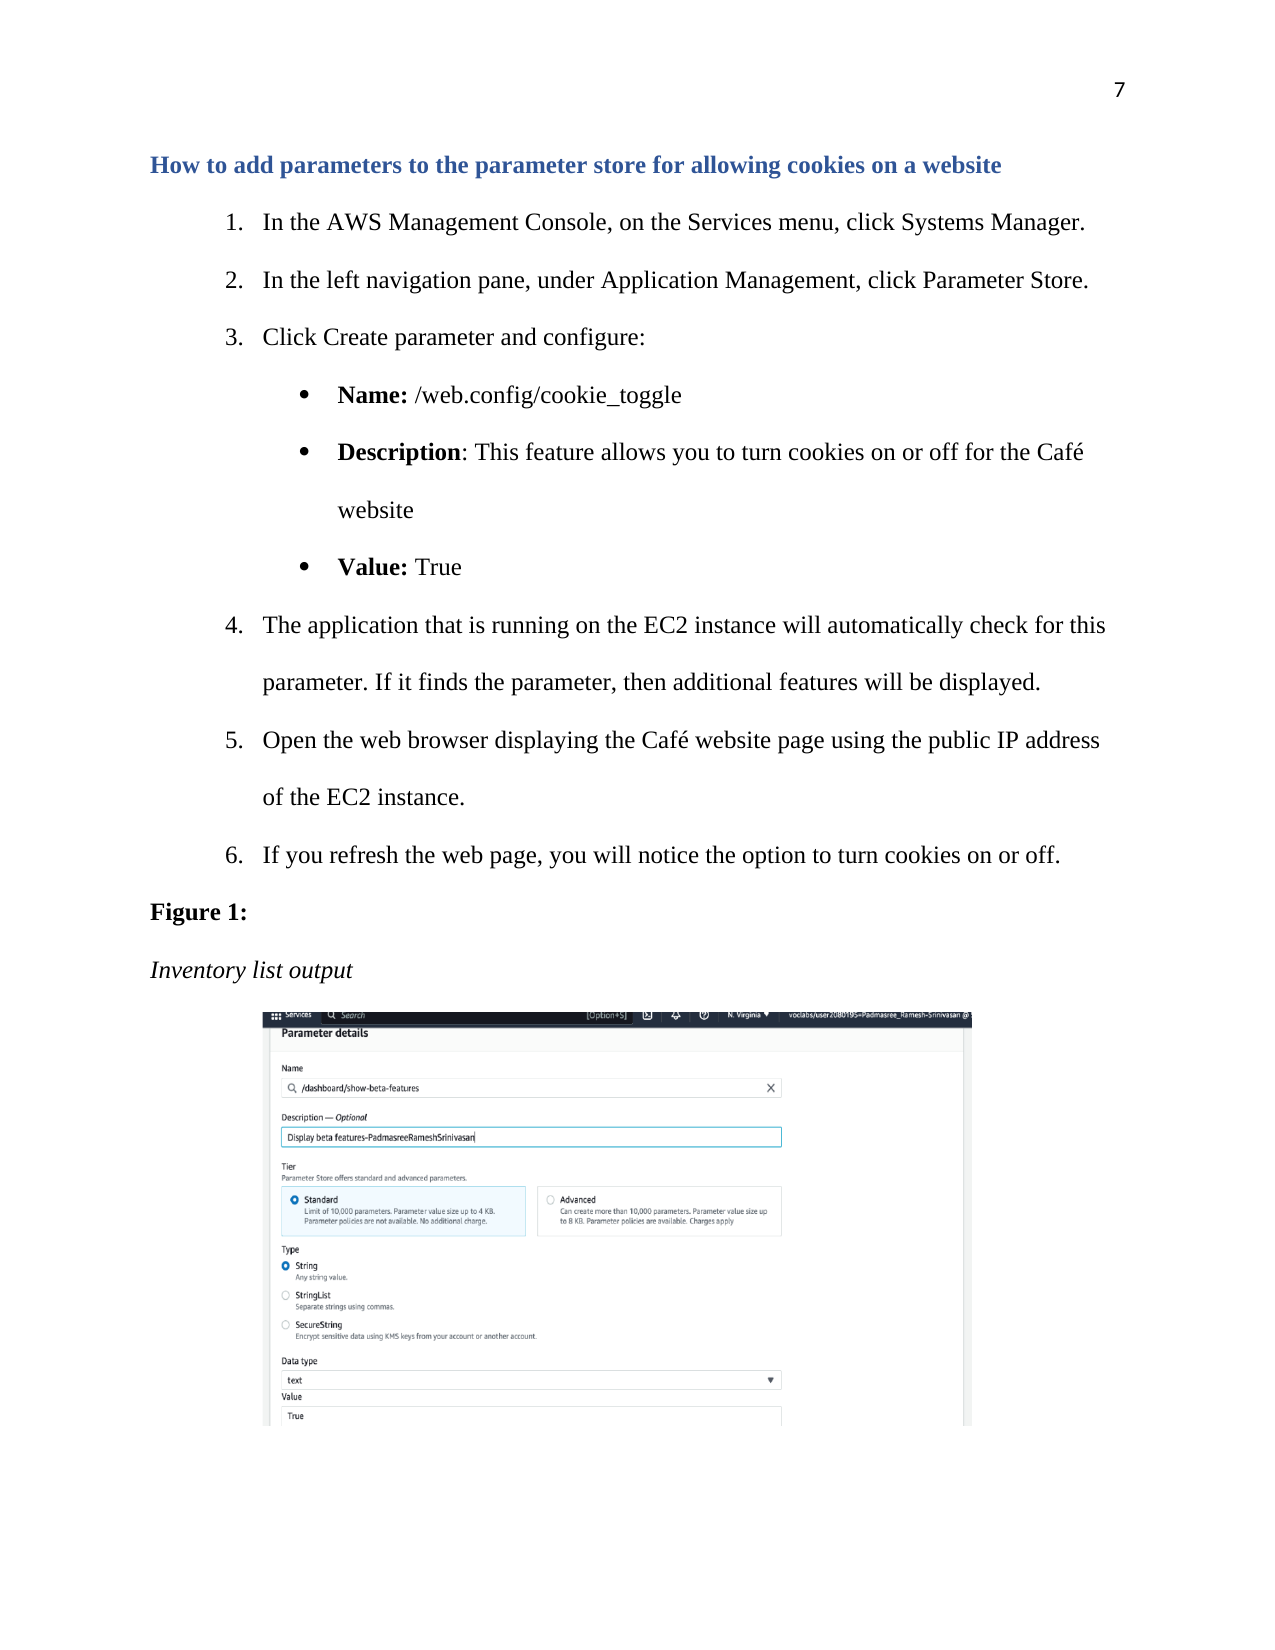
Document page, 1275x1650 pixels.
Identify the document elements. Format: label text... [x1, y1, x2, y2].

list In the AWS Management Console, on the Services menu, click Systems Manager. [225, 207, 1125, 236]
text How to add parameters to the parameter store for allowing cookies on a website [150, 150, 1125, 179]
list Description: This feature allows you to turn cookies on or off for the Café website [300, 437, 1125, 524]
text Figure 1: [150, 897, 1125, 926]
text Inventory list output [150, 955, 1125, 984]
list The application that is running on the EC2 instance will automatically check for this parameter. If it finds the parameter, then additional features will be displayed. [225, 610, 1125, 696]
list Name: /web.config/cookie_toggle [300, 380, 1125, 409]
list In the left navigation pane, under Application Management, click Parameter Store. [225, 265, 1125, 294]
list If you refresh the web page, you will notice the option to turn cookies on or off. [225, 840, 1125, 869]
list Open the web browser displaying the Café website page using the public IP address of the EC2 instance. [225, 725, 1125, 811]
list Click Create parameter and configure: [225, 322, 1125, 351]
list Value: True [300, 552, 1125, 581]
picture [262, 1012, 972, 1426]
